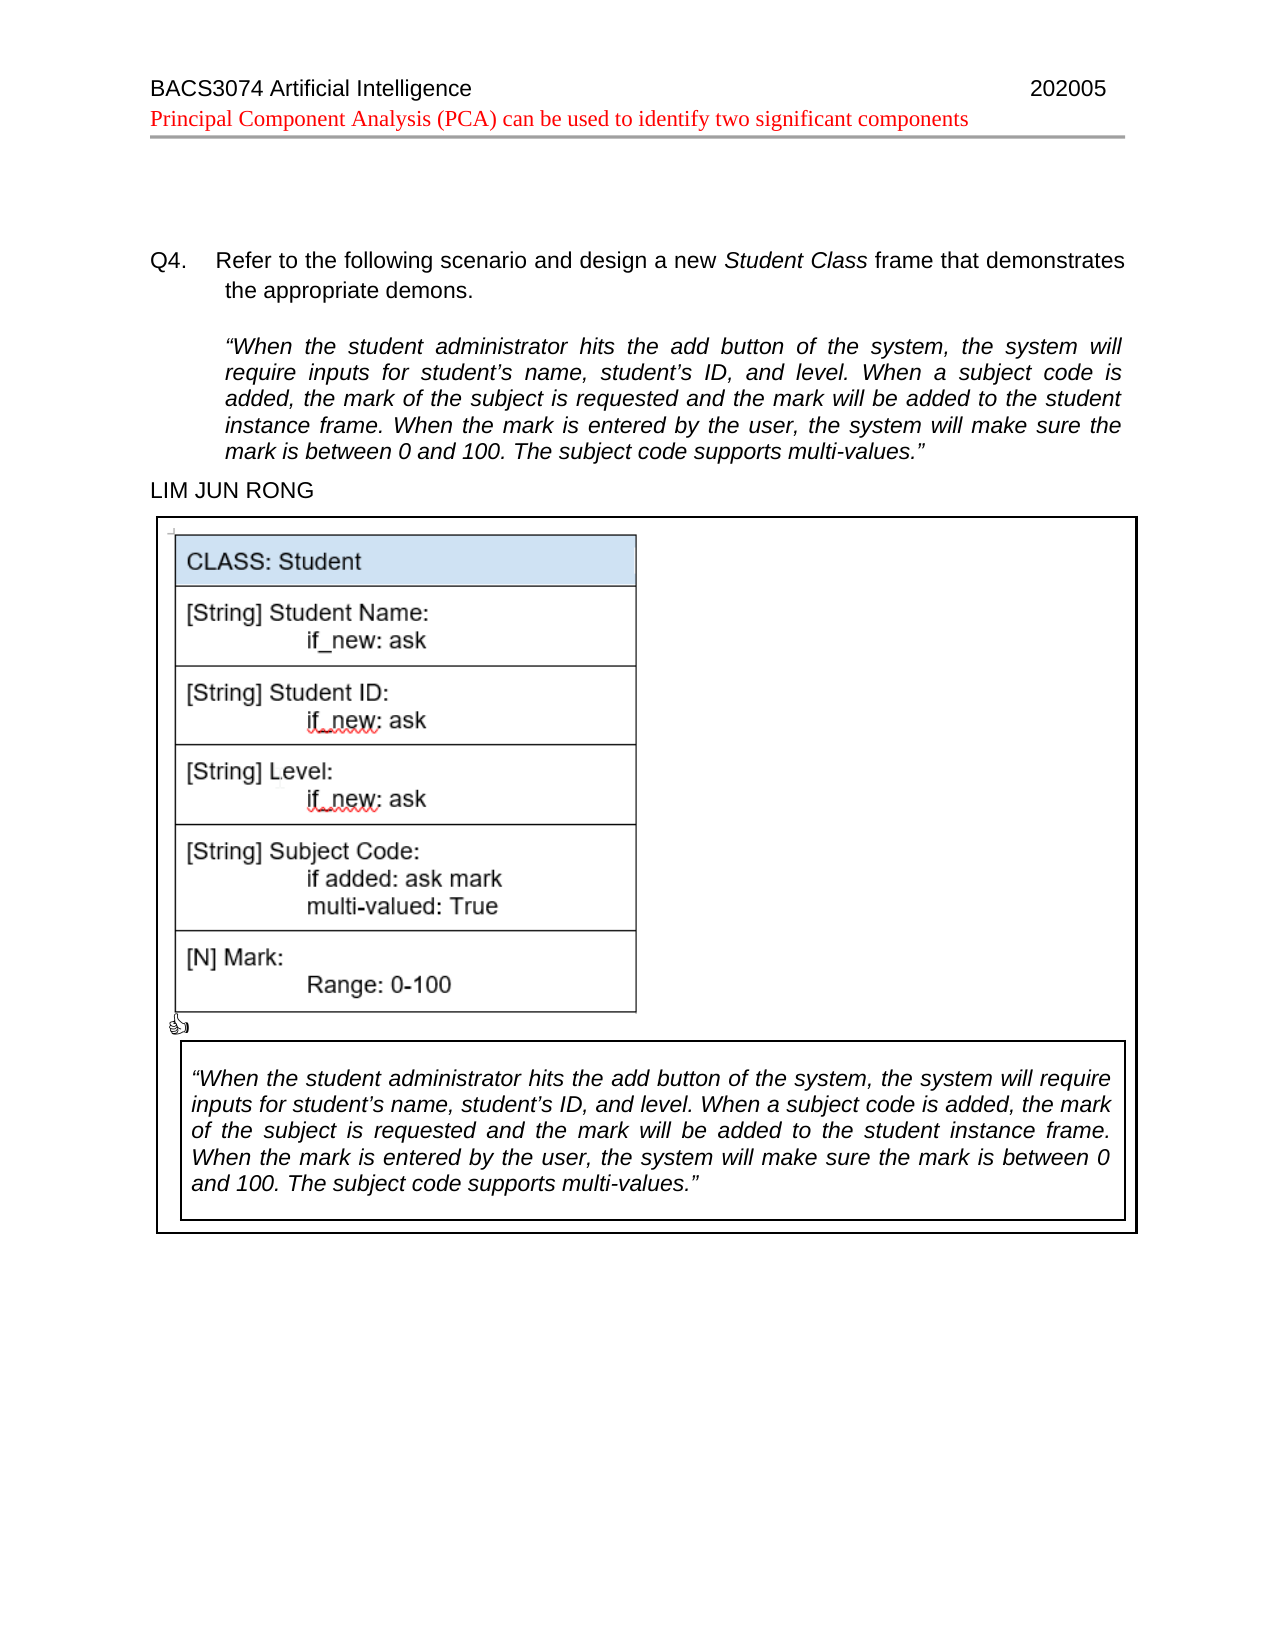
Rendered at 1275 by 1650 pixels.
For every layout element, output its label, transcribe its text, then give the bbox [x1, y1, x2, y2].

text LIM JUN RONG [150, 477, 1125, 503]
text “When the student administrator hits the add button of the system, the system will require inputs for student’s name, student’s ID, and level. When a subject code is added, the mark of the subject is requested and the mark will be added to the student instance frame. When the mark is entered by the user, the system will make sure the mark is between 0 and 100. The subject code supports multi-values.” [225, 333, 1125, 464]
picture [167, 528, 637, 1014]
text Q4. Refer to the following scenario and design a new Student Class frame that demonstrates the appropriate demons. [150, 247, 1125, 304]
table_header 👍 [158, 518, 1135, 1232]
